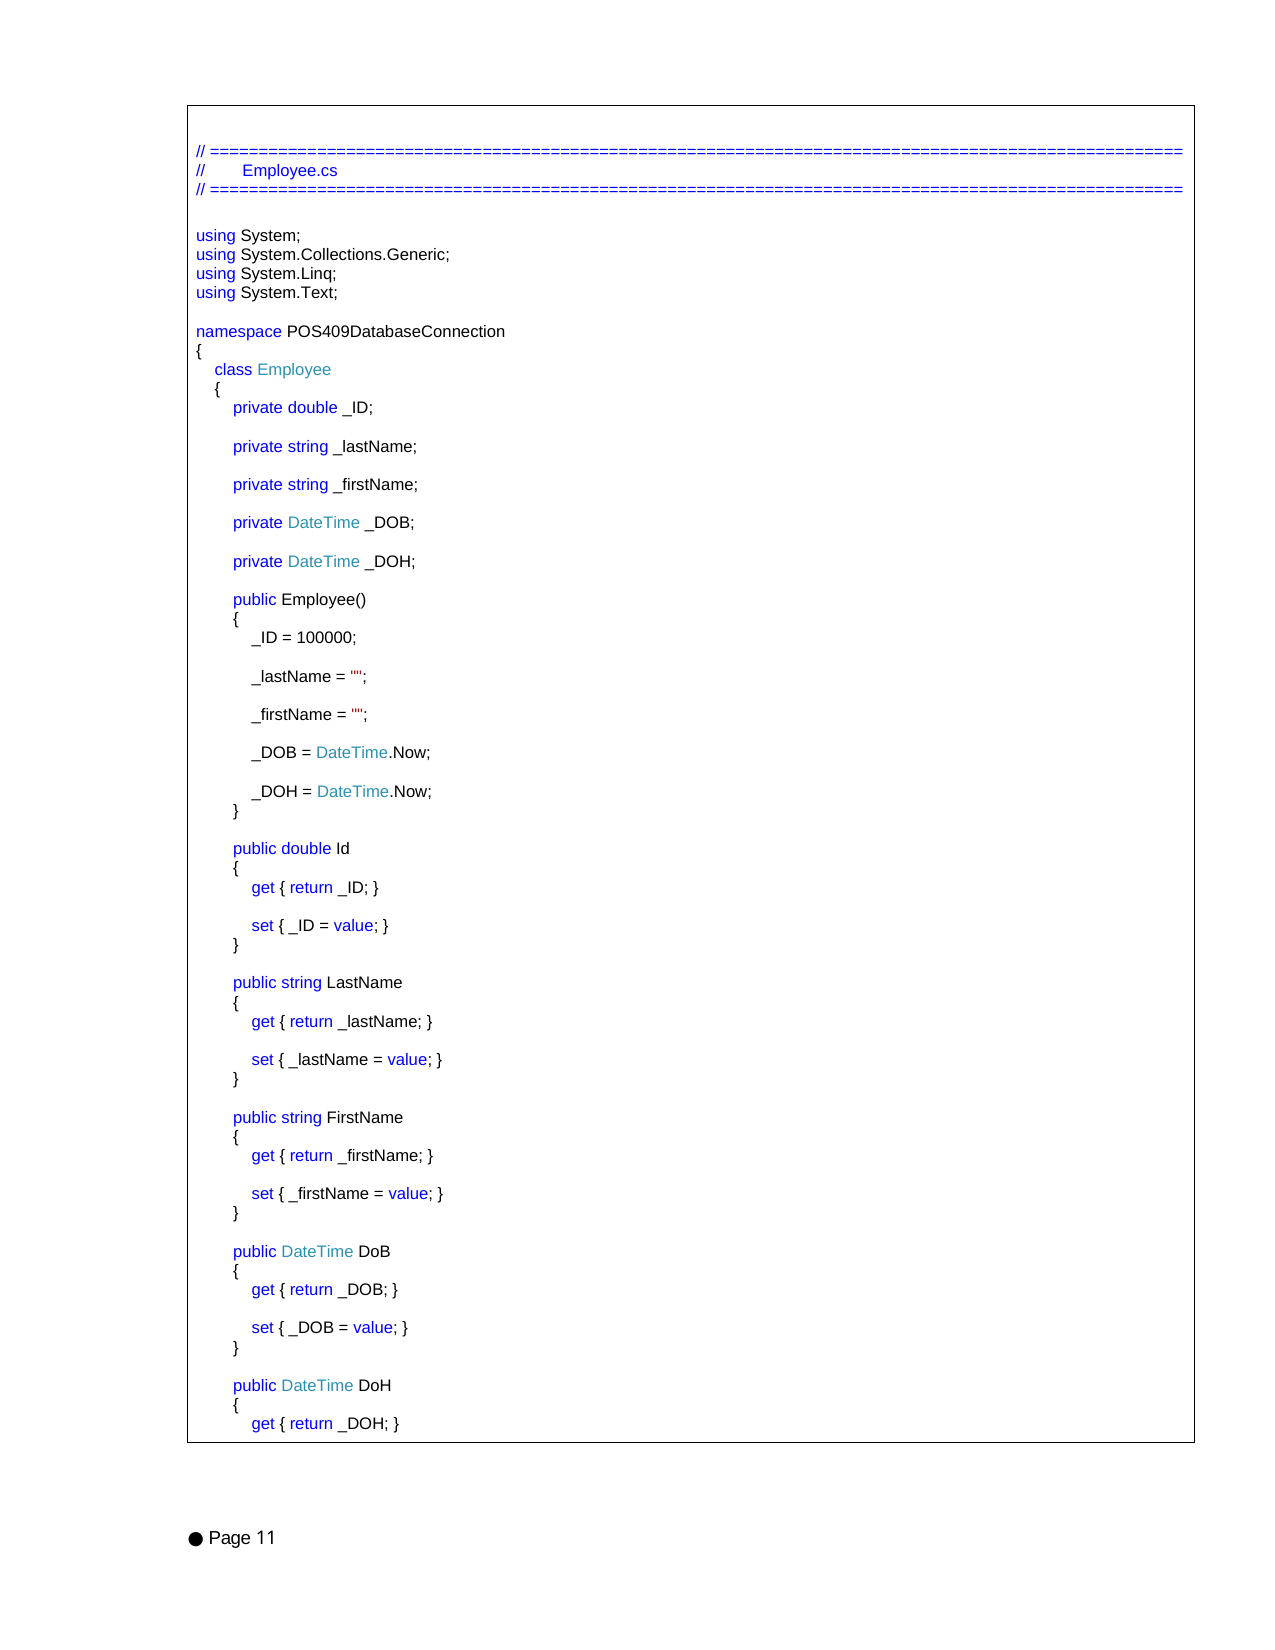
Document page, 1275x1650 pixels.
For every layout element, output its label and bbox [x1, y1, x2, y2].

table_cell [188, 106, 1194, 1442]
